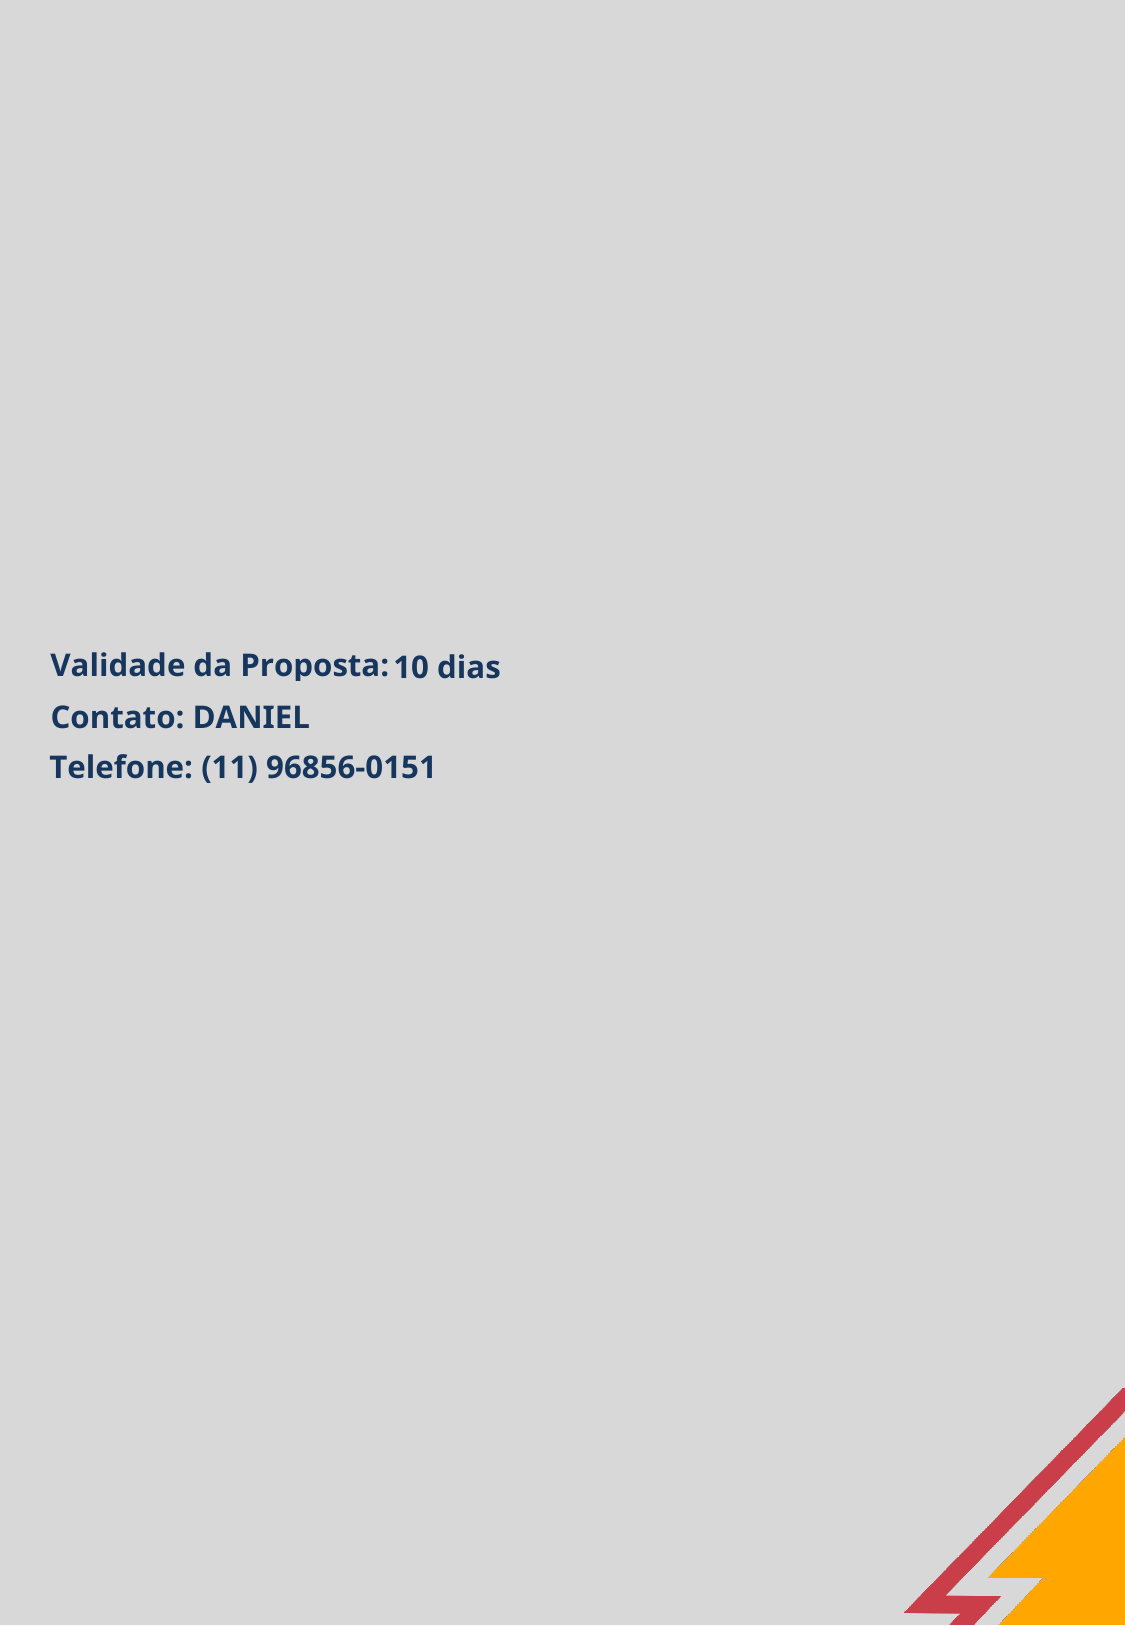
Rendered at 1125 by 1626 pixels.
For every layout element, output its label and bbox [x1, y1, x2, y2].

picture [803, 1388, 1125, 1625]
